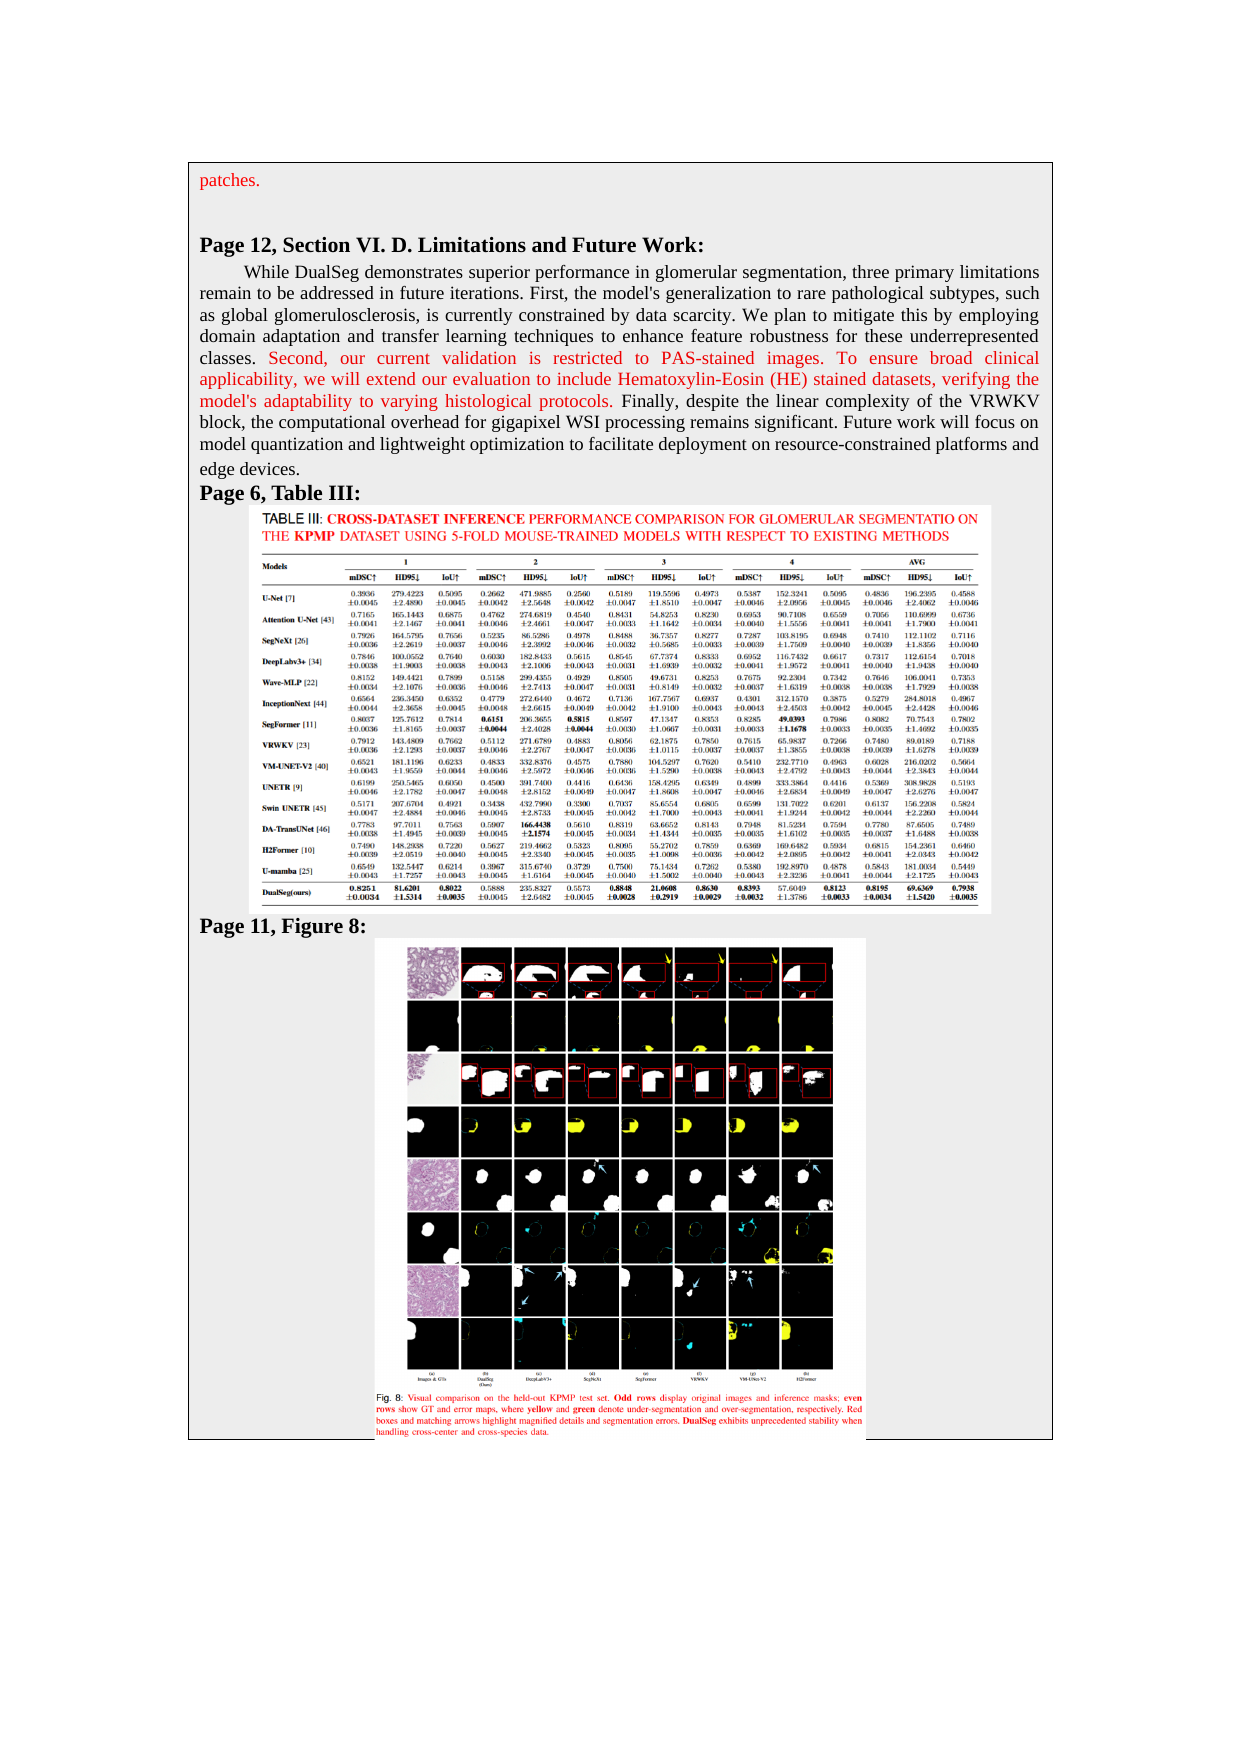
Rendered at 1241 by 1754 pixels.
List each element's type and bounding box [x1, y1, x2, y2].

table_header [189, 163, 1052, 1439]
picture [374, 938, 866, 1440]
picture [248, 505, 992, 914]
